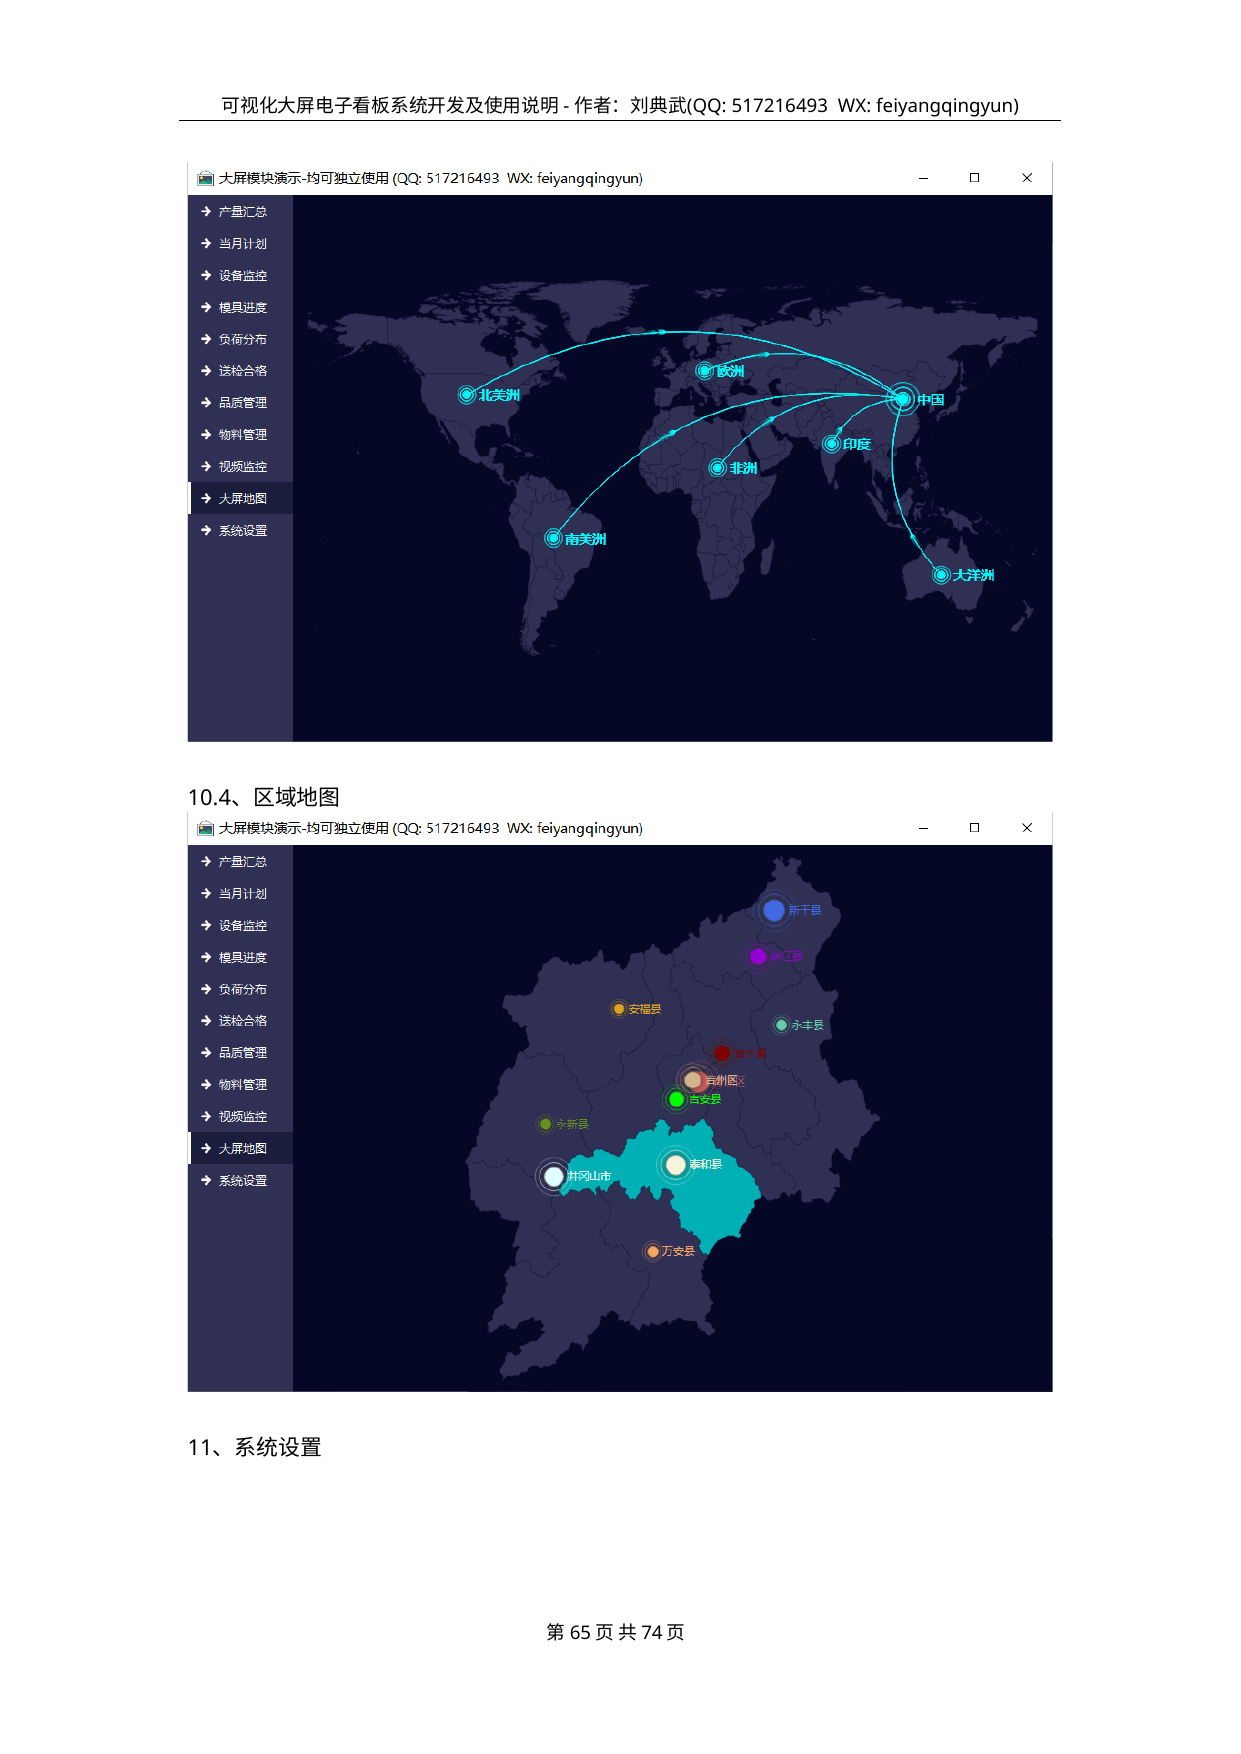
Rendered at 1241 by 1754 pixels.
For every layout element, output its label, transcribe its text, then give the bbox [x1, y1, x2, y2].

picture [187, 162, 1053, 742]
picture [187, 812, 1053, 1392]
text 10.4、区域地图 [187, 779, 1053, 812]
text 11、系统设置 [187, 1429, 1053, 1462]
